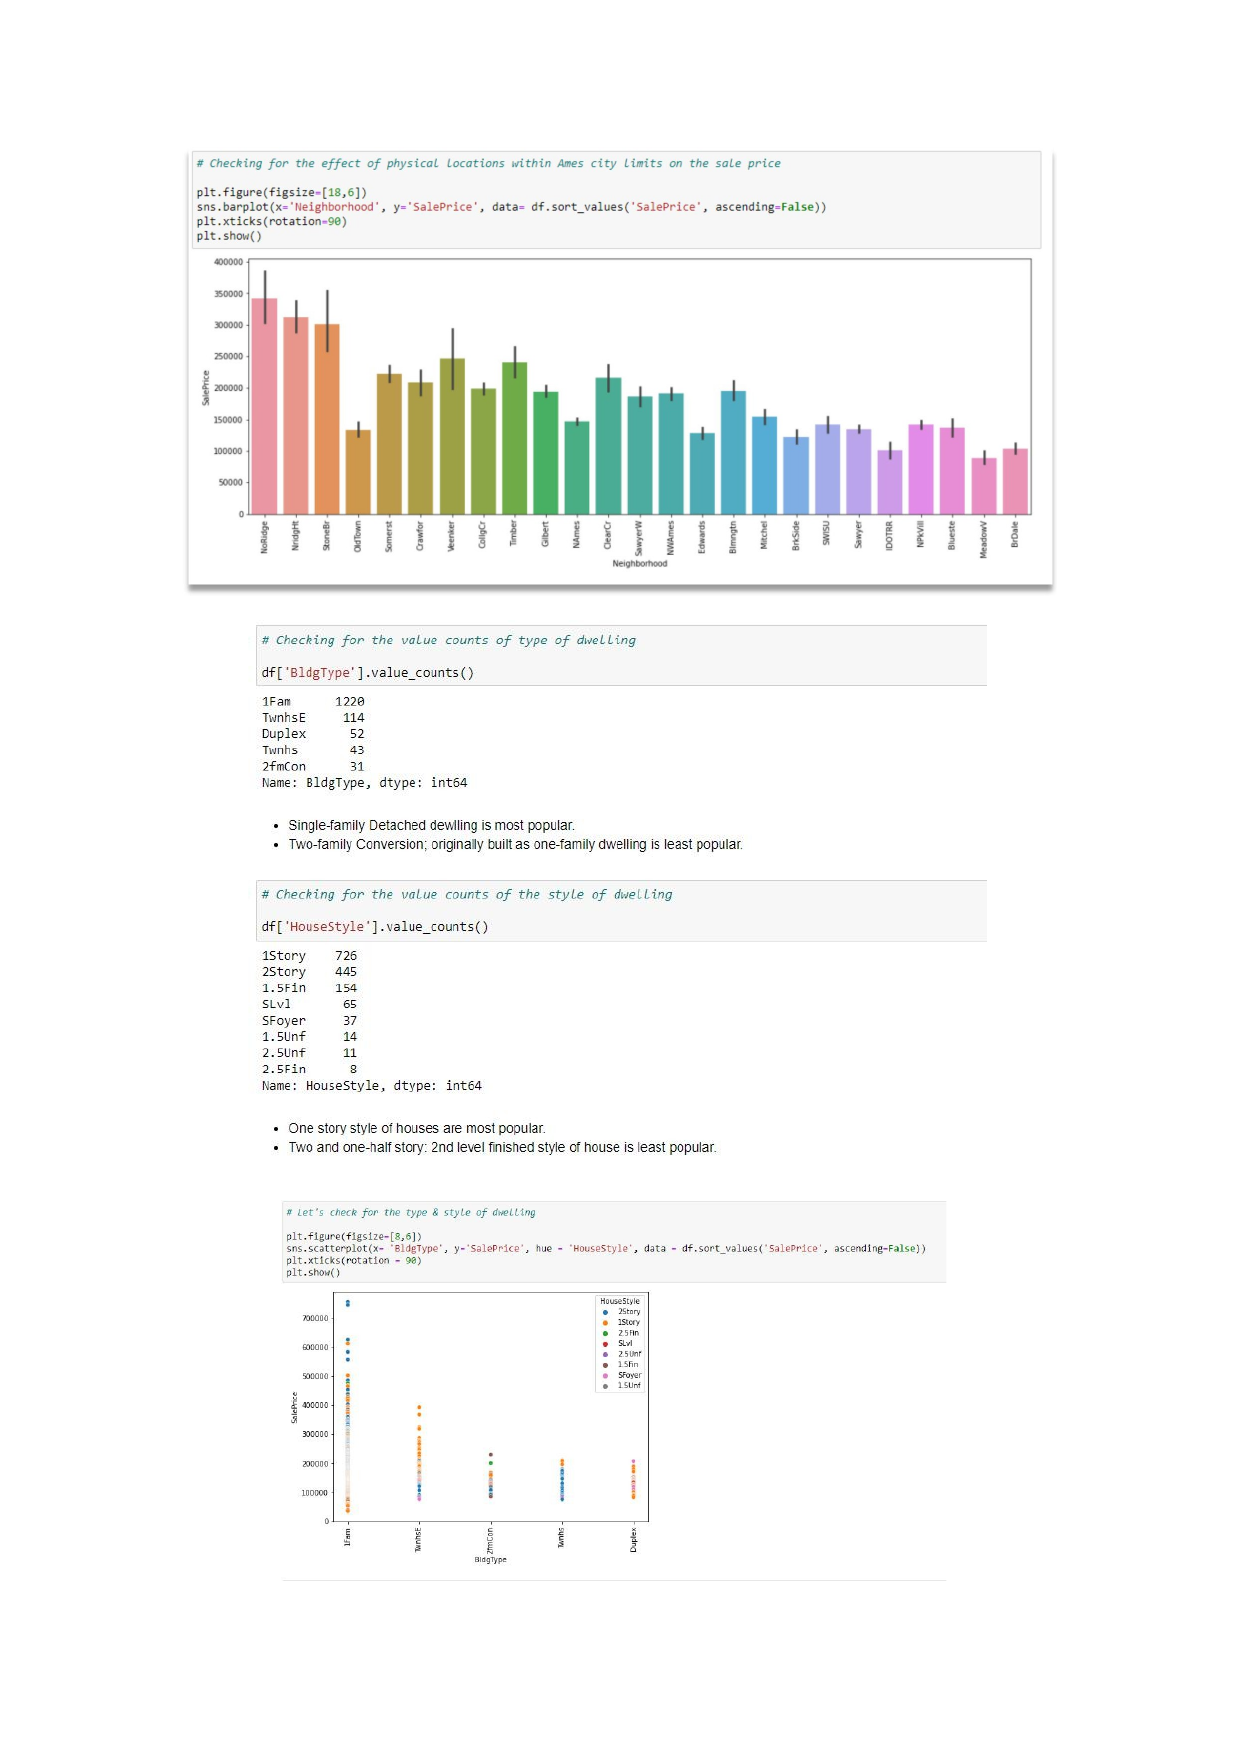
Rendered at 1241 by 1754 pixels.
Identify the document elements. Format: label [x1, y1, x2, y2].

picture [281, 1200, 947, 1581]
picture [248, 620, 987, 1156]
picture [182, 147, 1058, 596]
